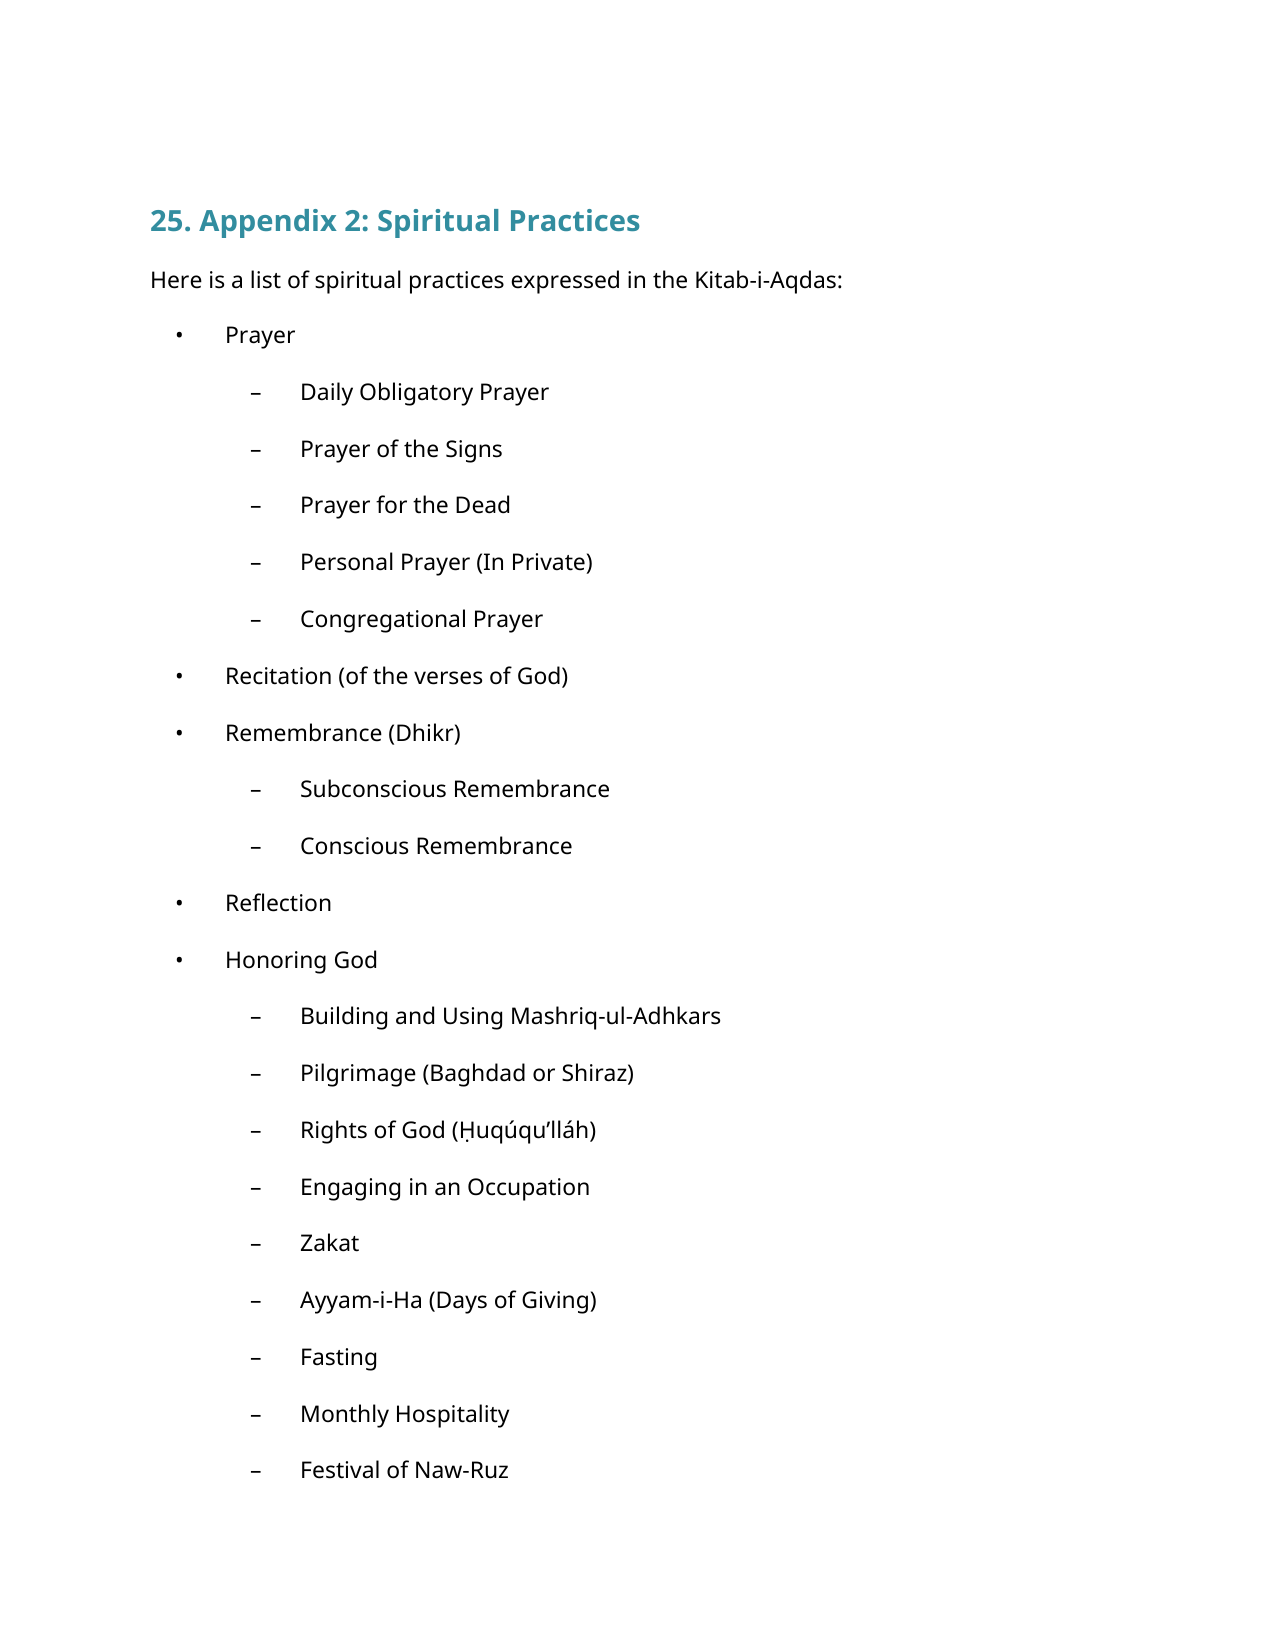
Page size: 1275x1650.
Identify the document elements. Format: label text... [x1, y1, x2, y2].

list Building and Using Mashriq-ul-Adhkars [250, 1000, 1125, 1032]
list Daily Obligatory Prayer [250, 376, 1125, 407]
list Fasting [250, 1341, 1125, 1372]
list Prayer for the Dead [250, 489, 1125, 521]
list Reflection [175, 887, 1125, 918]
list Personal Prayer (In Private) [250, 546, 1125, 577]
list Remembrance (Dhikr) [175, 716, 1125, 748]
list Rights of God (Ḥuqúqu’lláh) [250, 1114, 1125, 1145]
list Ayyam-i-Ha (Days of Giving) [250, 1284, 1125, 1315]
list Subconscious Remembrance [250, 773, 1125, 804]
list Festival of Naw-Ruz [250, 1454, 1125, 1486]
text Here is a list of spiritual practices expressed in the Kitab-i-Aqdas: [150, 264, 1125, 296]
list Prayer of the Signs [250, 433, 1125, 464]
list Engaging in an Occupation [250, 1171, 1125, 1202]
subtitle 25. Appendix 2: Spiritual Practices [150, 200, 1125, 240]
list Honoring God [175, 943, 1125, 975]
list Congregational Prayer [250, 603, 1125, 634]
list Pilgrimage (Baghdad or Shiraz) [250, 1057, 1125, 1088]
list Prayer [175, 319, 1125, 350]
list Recitation (of the verses of God) [175, 660, 1125, 691]
list Zakat [250, 1227, 1125, 1259]
list Monthly Hospitality [250, 1398, 1125, 1429]
list Conscious Remembrance [250, 830, 1125, 861]
